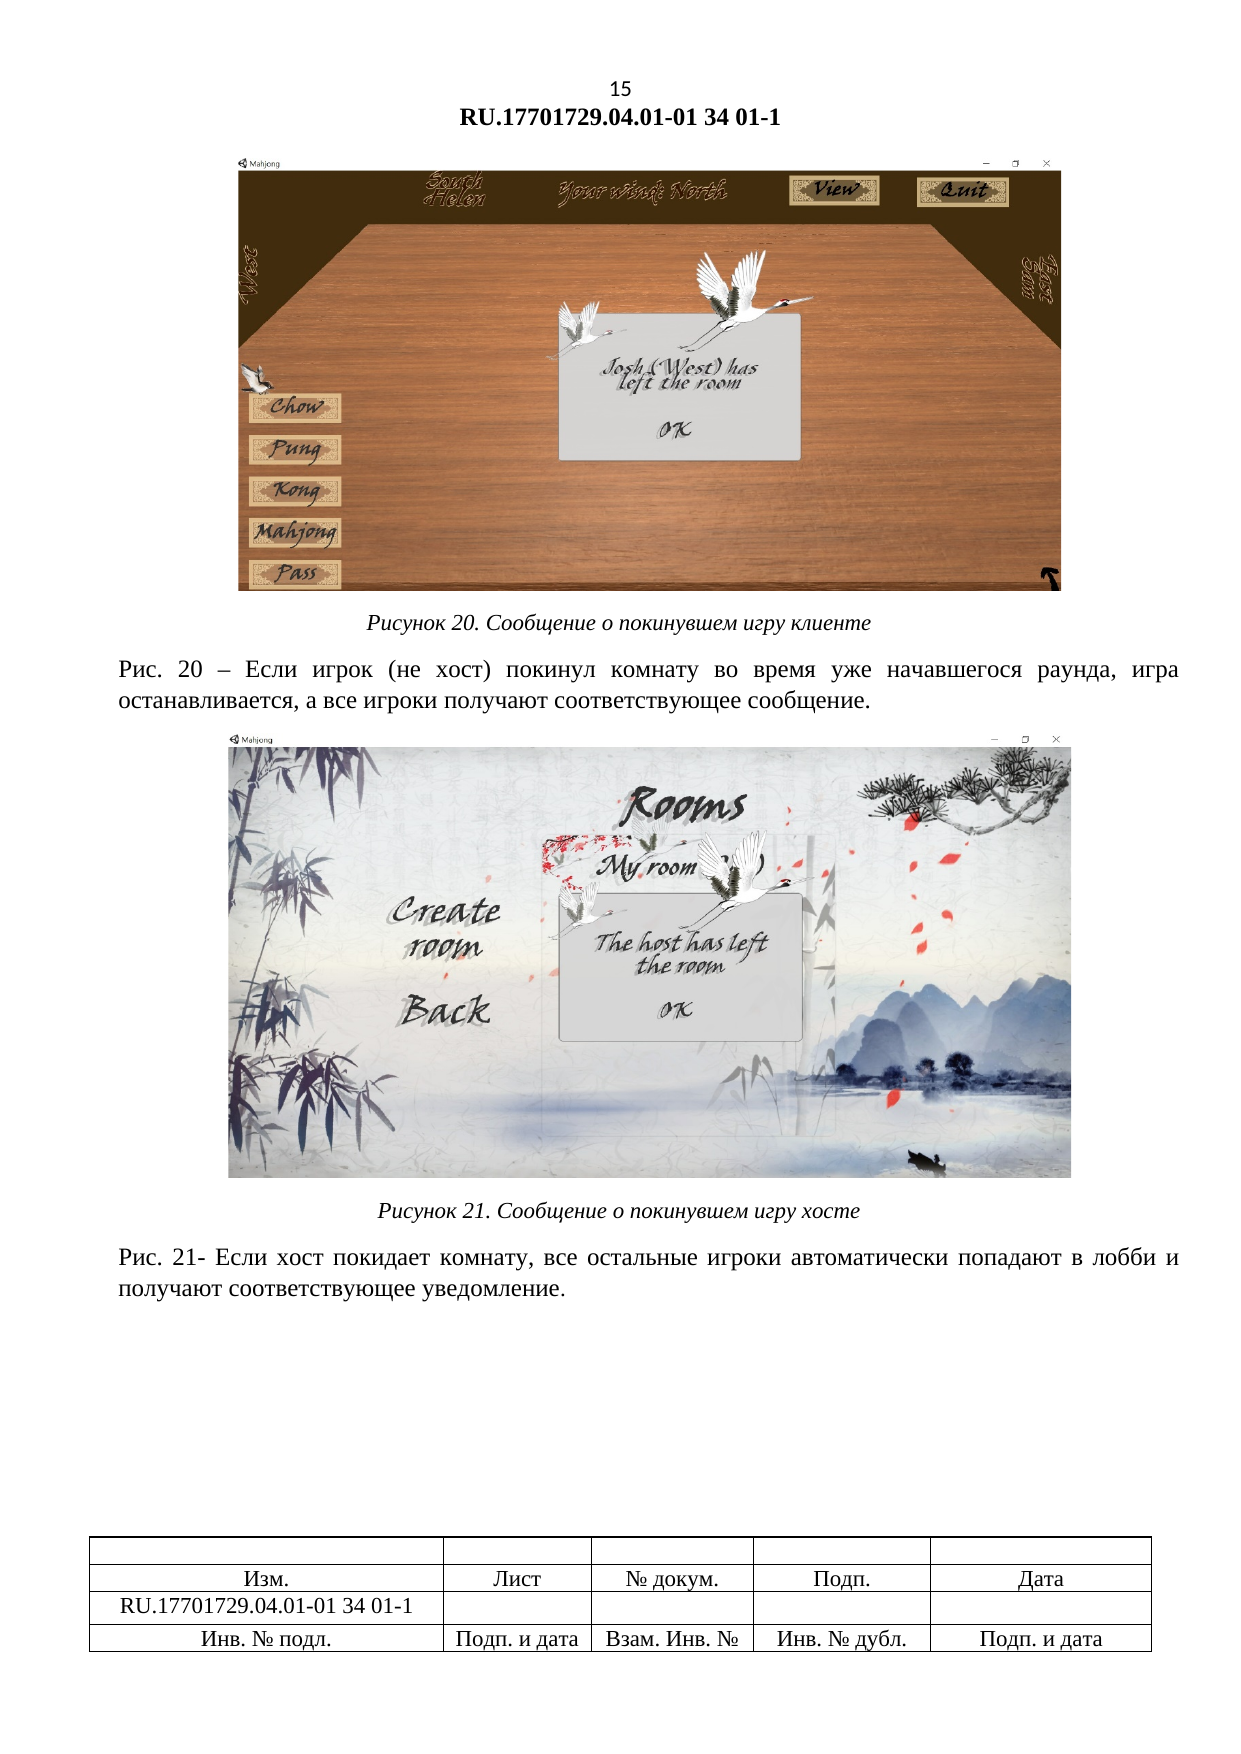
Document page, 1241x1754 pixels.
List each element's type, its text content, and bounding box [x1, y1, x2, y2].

text Рисунок 21. Сообщение о покинувшем игру хосте [59, 1197, 1181, 1223]
text Рис. 20 – Если игрок (не хост) покинул комнату во время уже начавшегося раунда, игра останавливается, а все игроки получают соответствующее сообщение. [118, 654, 1181, 714]
text Рис. 21- Если хост покидает комнату, все остальные игроки автоматически попадают в лобби и получают соответствующее уведомление. [118, 1242, 1181, 1302]
text Рисунок 20. Сообщение о покинувшем игру клиенте [59, 609, 1181, 636]
picture [238, 158, 1062, 591]
picture [228, 733, 1072, 1178]
